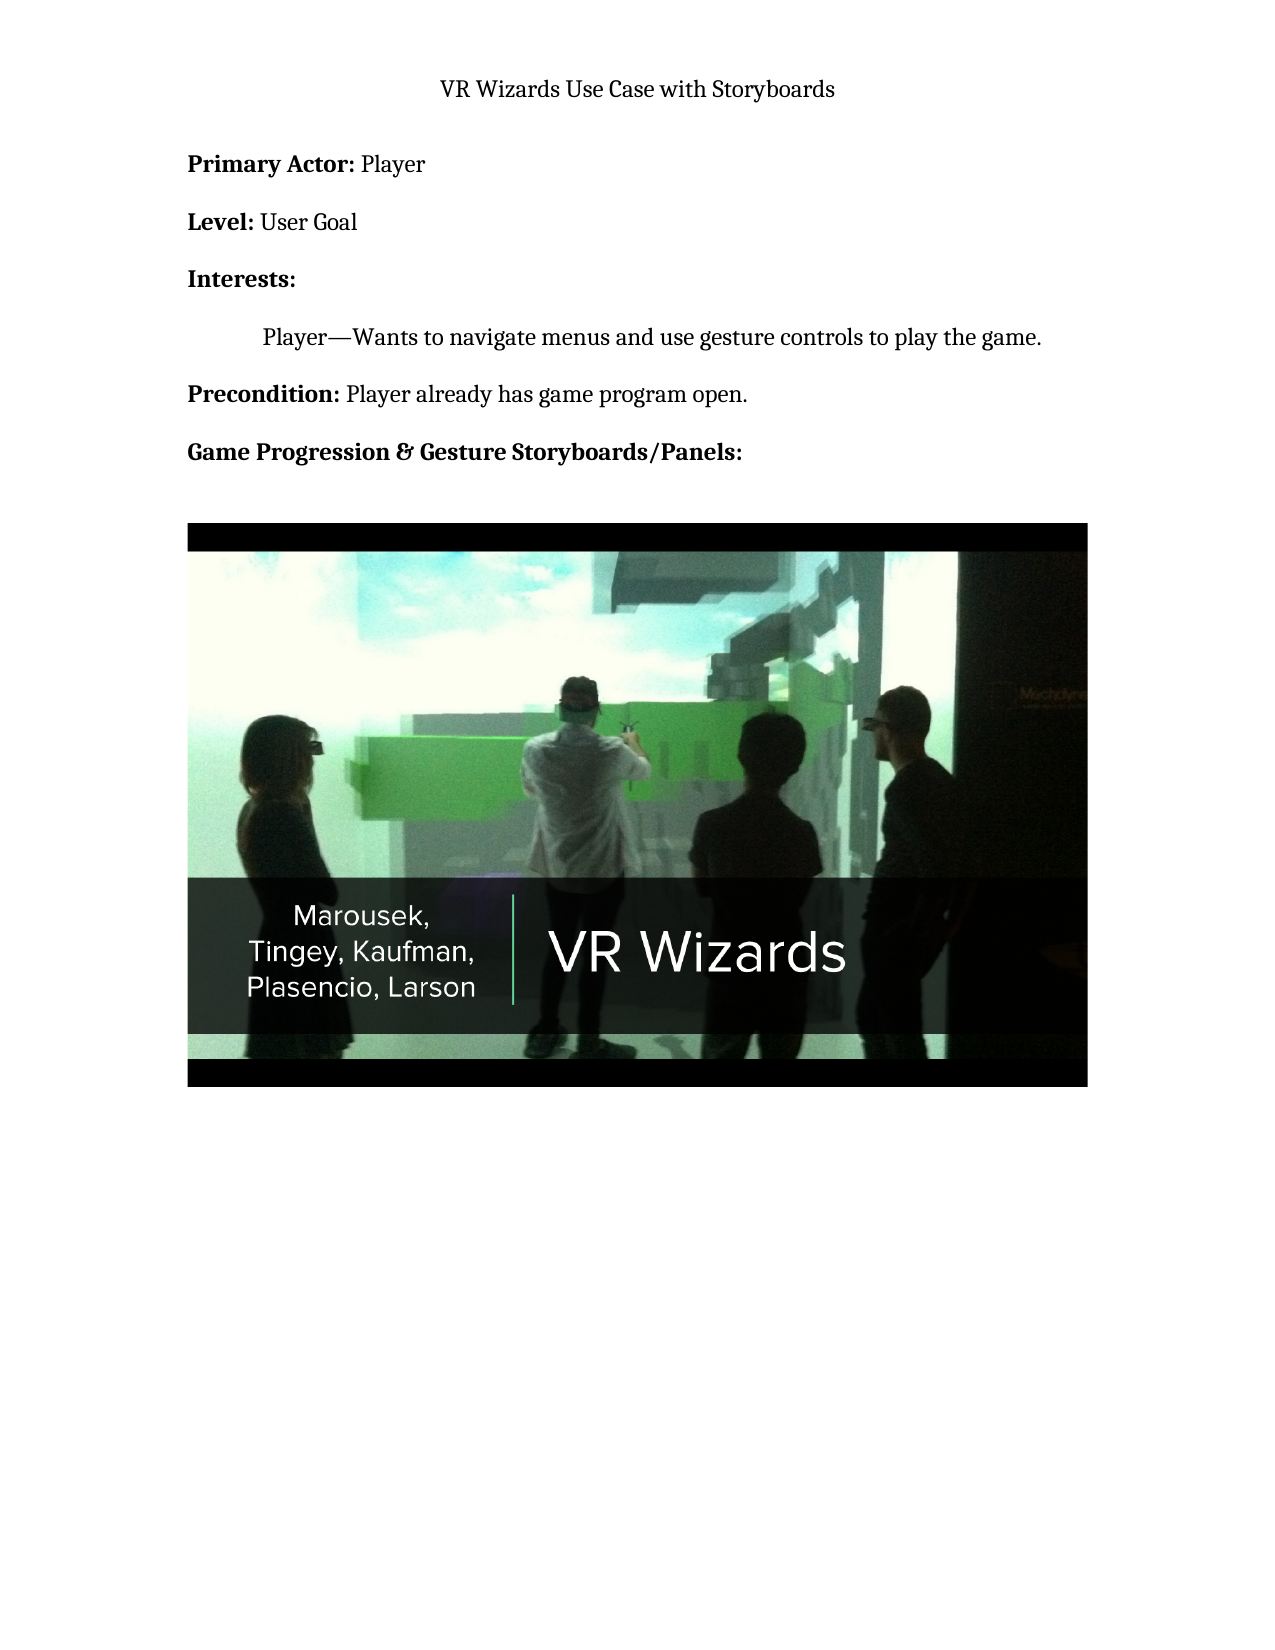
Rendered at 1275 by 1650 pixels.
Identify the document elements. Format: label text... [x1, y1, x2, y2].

text Level: User Goal [187, 207, 1087, 236]
text Interests: [187, 265, 1087, 294]
picture [187, 523, 1088, 1087]
text Precondition: Player already has game program open. [187, 380, 1087, 409]
text Player—Wants to navigate menus and use gesture controls to play the game. [187, 322, 1087, 351]
text Game Progression & Gesture Storyboards/Panels: [187, 437, 1087, 466]
text Primary Actor: Player [187, 150, 1087, 179]
